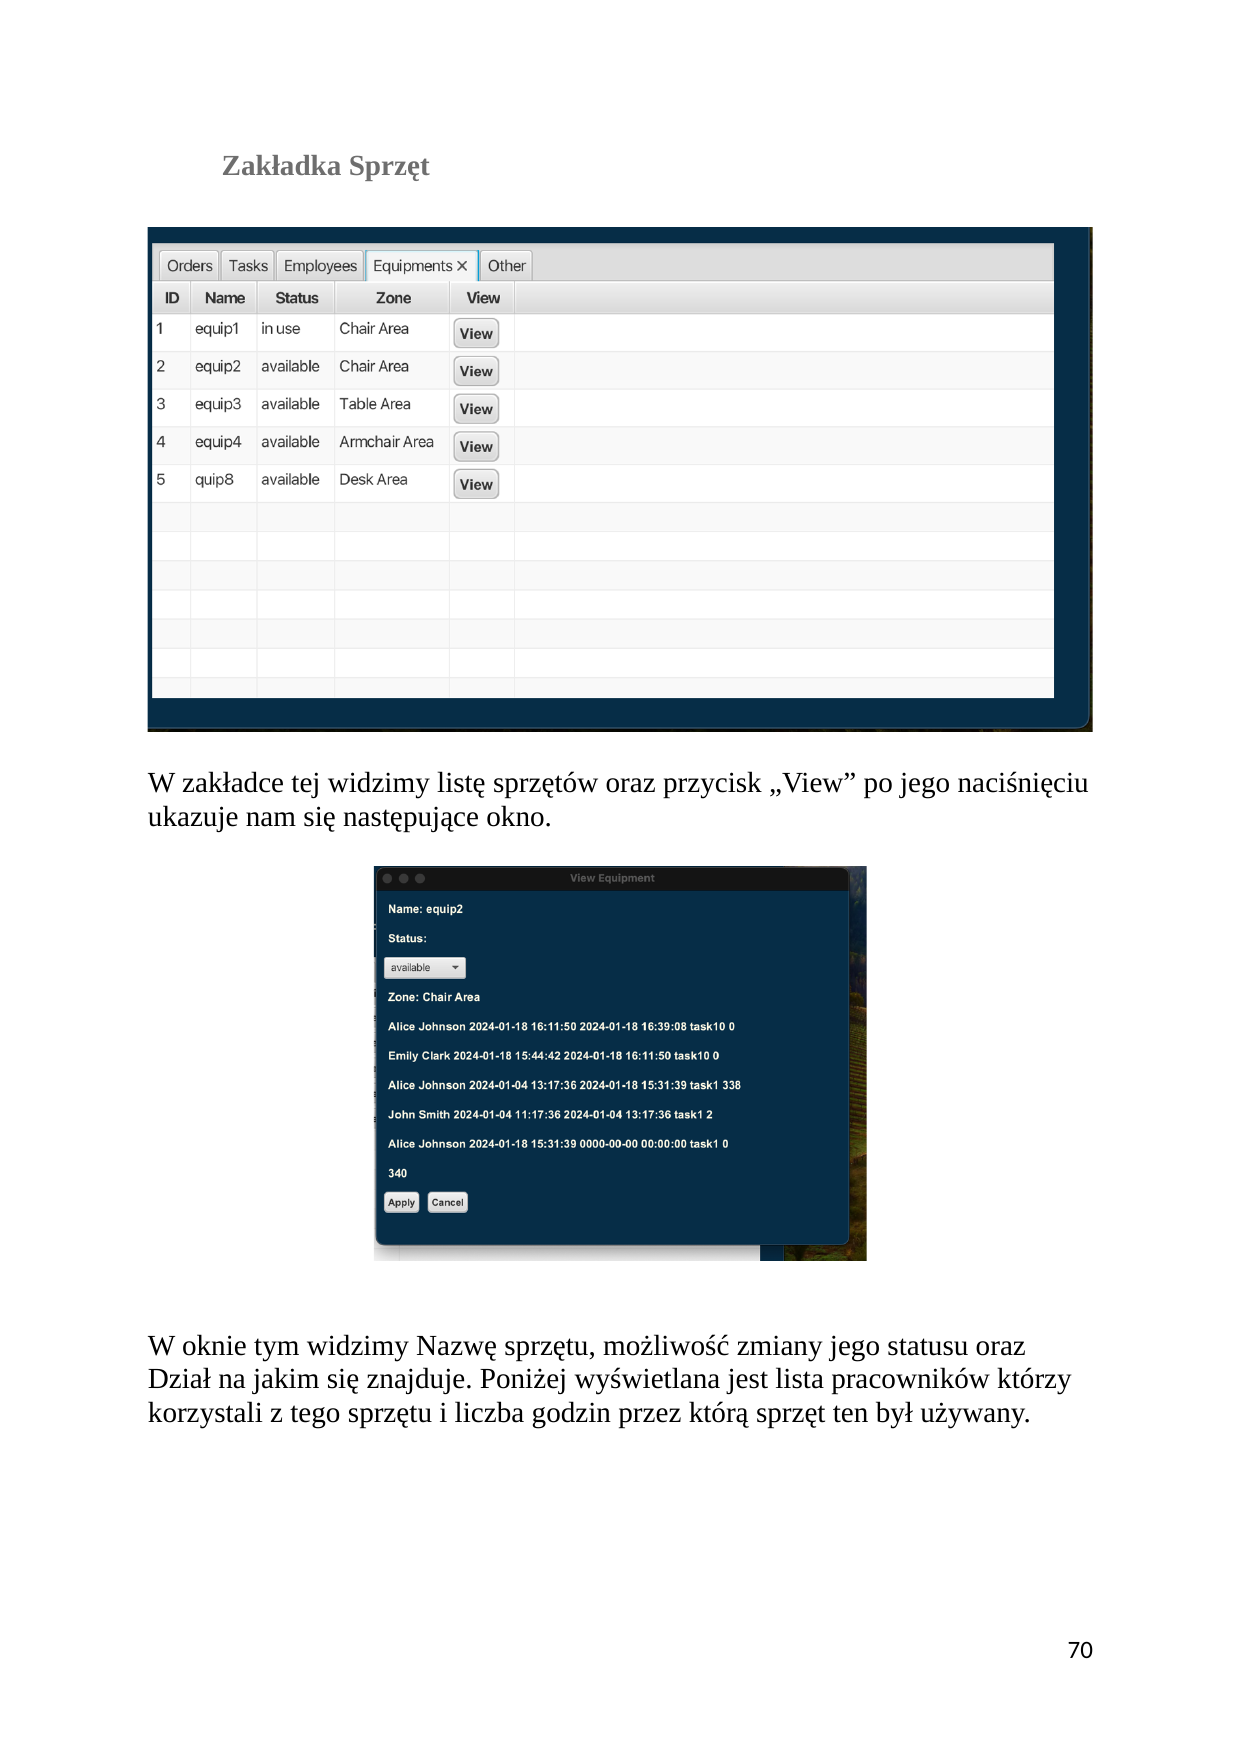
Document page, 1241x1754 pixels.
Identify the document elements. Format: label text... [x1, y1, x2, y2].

picture [147, 227, 1093, 732]
text W oknie tym widzimy Nazwę sprzętu, możliwość zmiany jego statusu oraz Dział na jakim się znajduje. Poniżej wyświetlana jest lista pracowników którzy korzystali z tego sprzętu i liczba godzin przez którą sprzęt ten był używany. [148, 1328, 1093, 1428]
picture [373, 866, 867, 1261]
text W zakładce tej widzimy listę sprzętów oraz przycisk „View” po jego naciśnięciu ukazuje nam się następujące okno. [148, 765, 1093, 832]
subtitle Zakładka Sprzęt [221, 148, 1093, 181]
